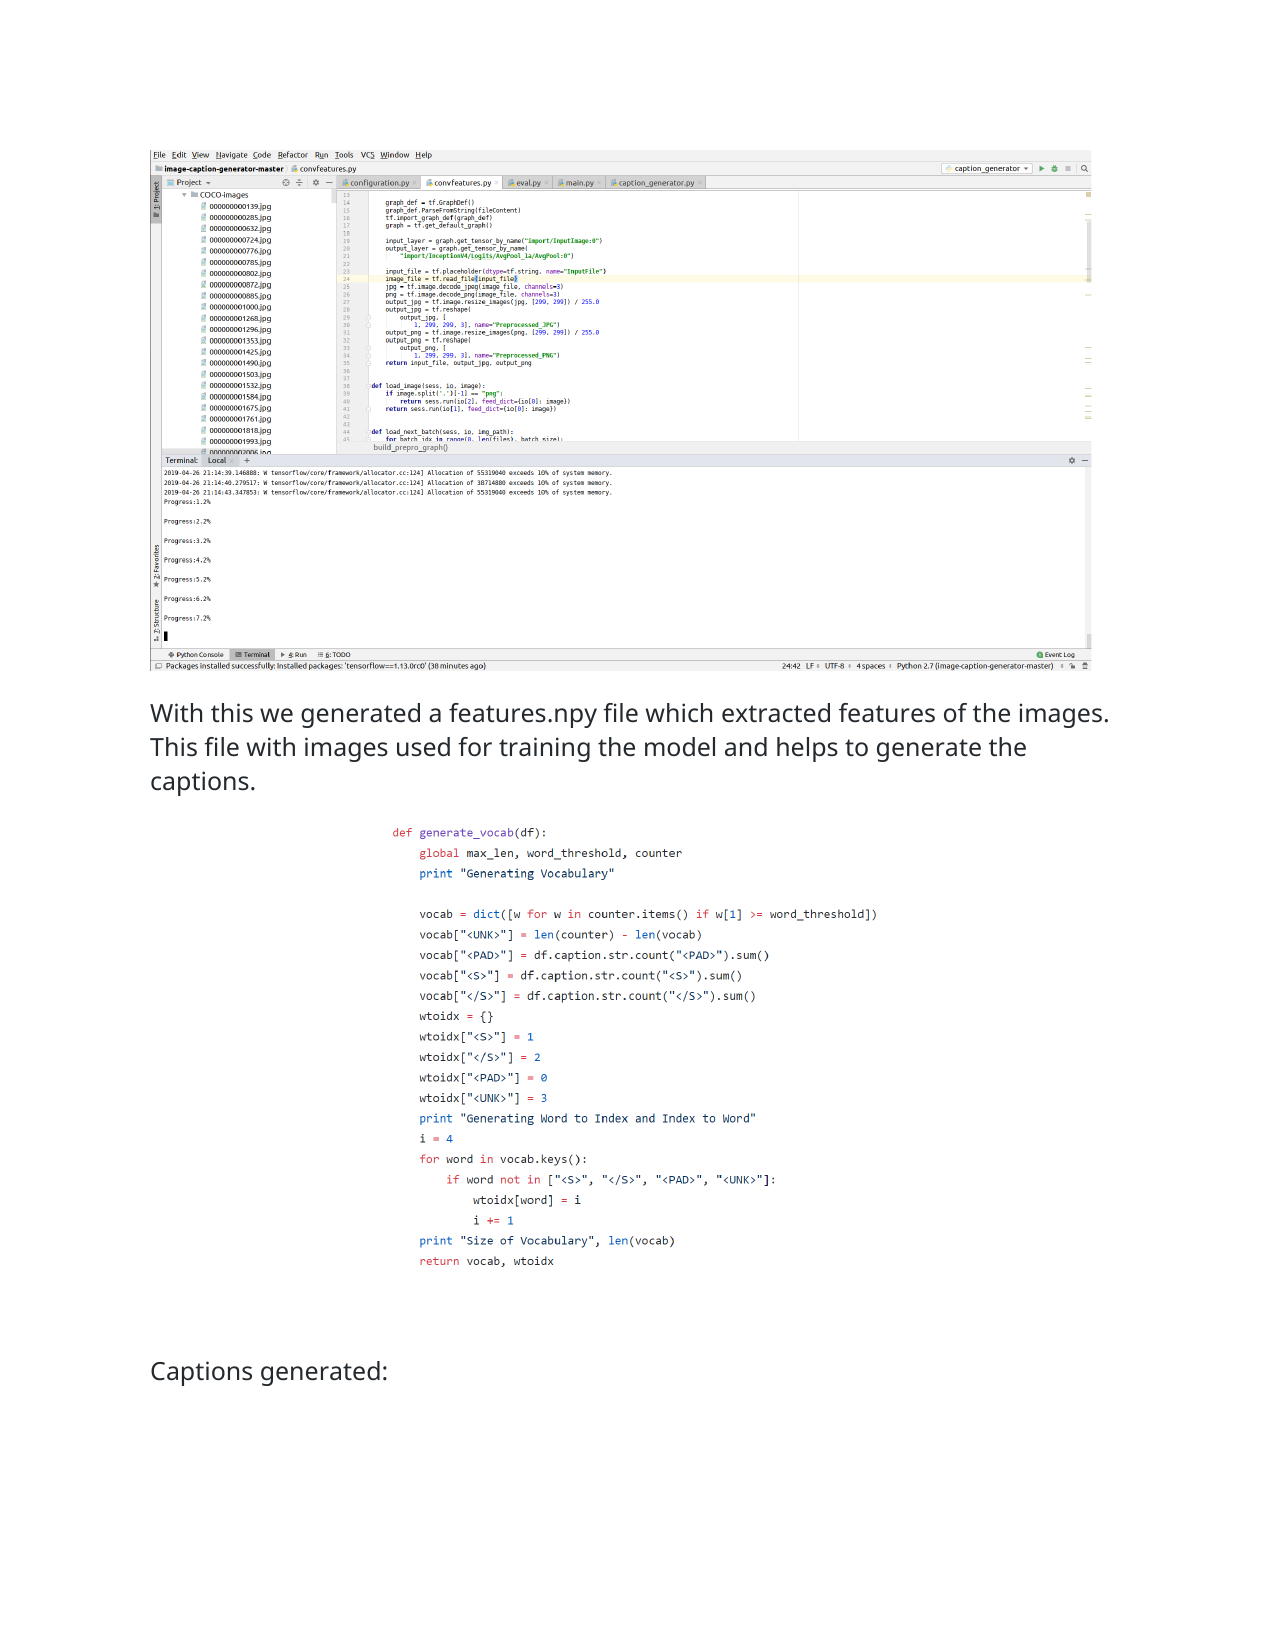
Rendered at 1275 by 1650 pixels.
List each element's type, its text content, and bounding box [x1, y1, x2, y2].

text With this we generated a features.npy file which extracted features of the images. This file with images used for training the model and helps to generate the captions. [150, 696, 1125, 798]
text Captions generated: [150, 1354, 1125, 1388]
picture [390, 822, 885, 1270]
picture [150, 150, 1092, 671]
